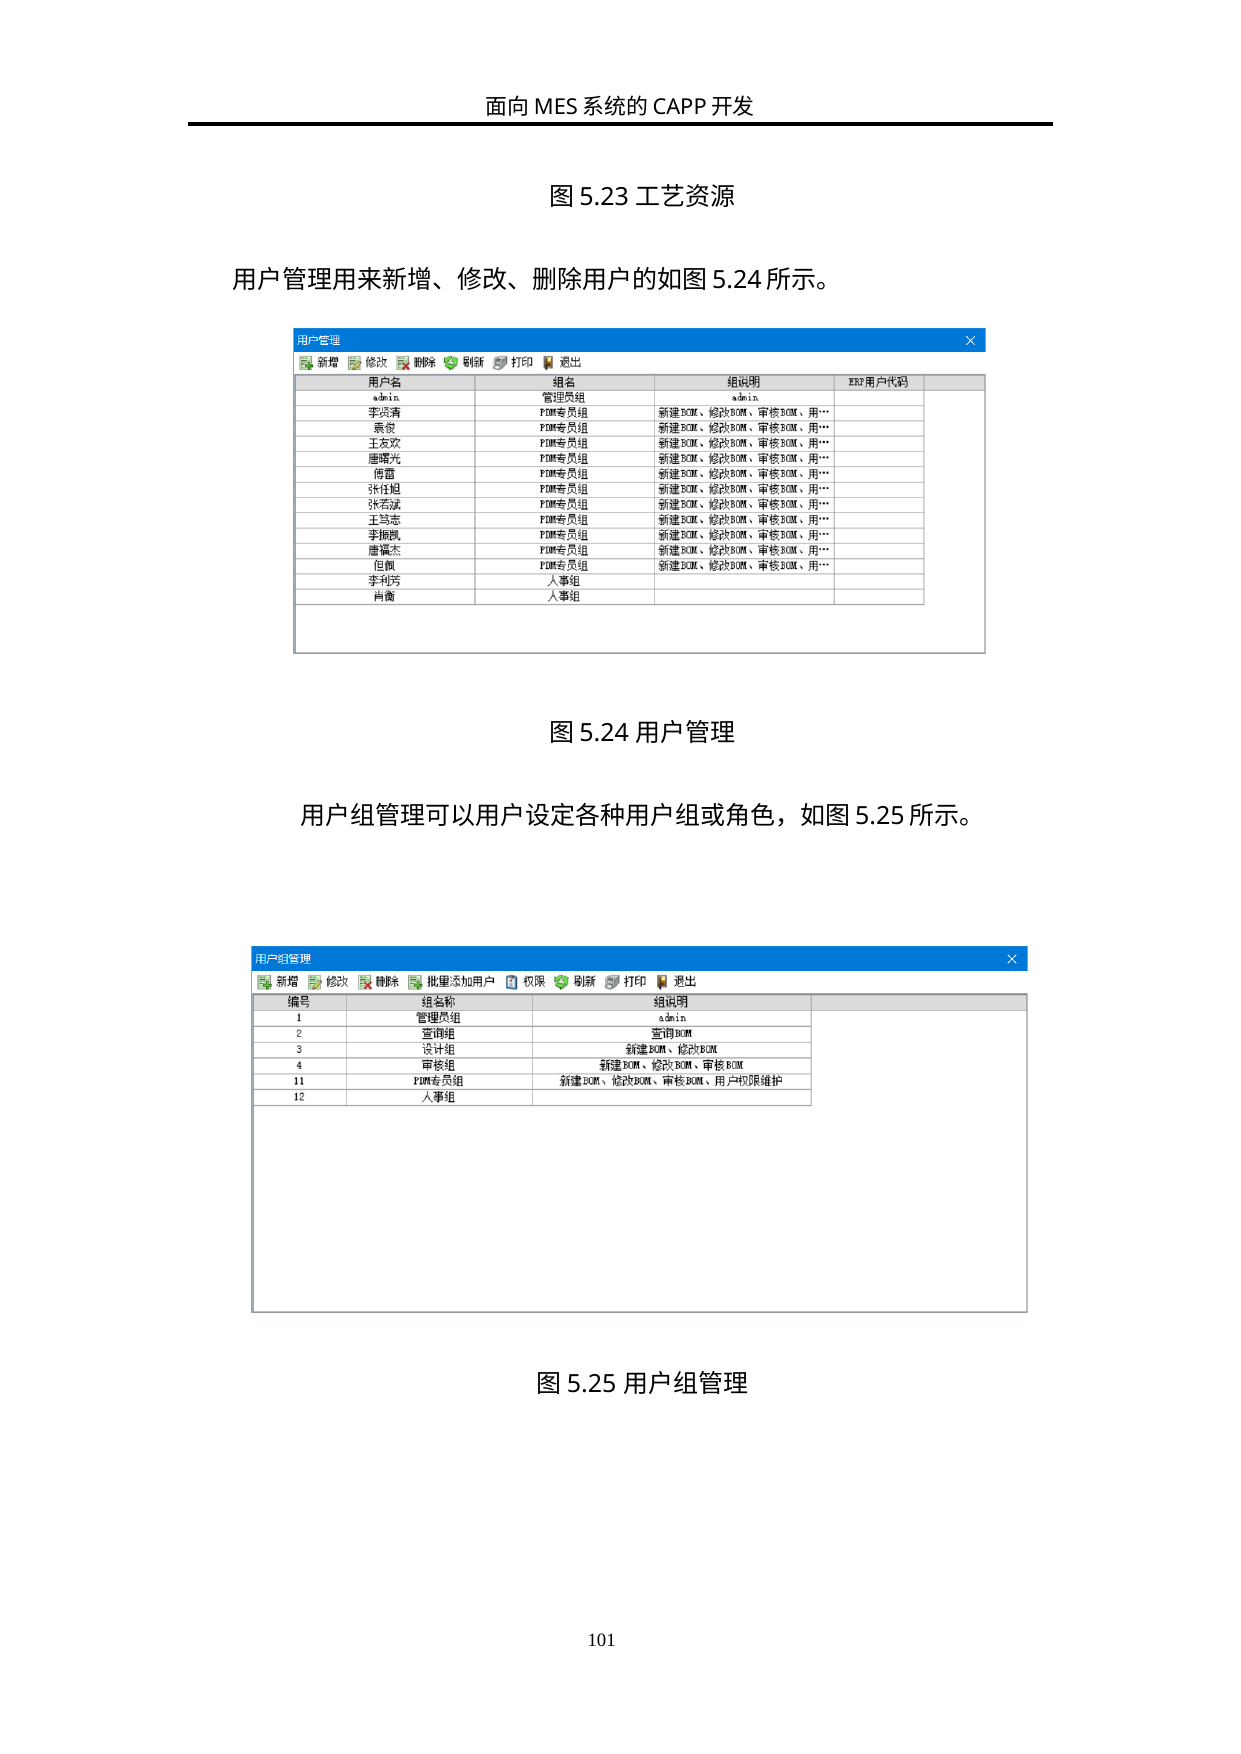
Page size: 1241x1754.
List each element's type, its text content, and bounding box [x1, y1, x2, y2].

text 用户组管理可以用户设定各种用户组或角色，如图5.25所示。 [187, 781, 1053, 846]
text 用户管理用来新增、修改、删除用户的如图5.24所示。 [187, 245, 1053, 310]
picture [251, 946, 1028, 1313]
picture [293, 328, 986, 654]
text 图5.24 用户管理 [187, 698, 1053, 763]
text 图5.25 用户组管理 [187, 1349, 1053, 1414]
text 图5.23 工艺资源 [187, 162, 1053, 227]
